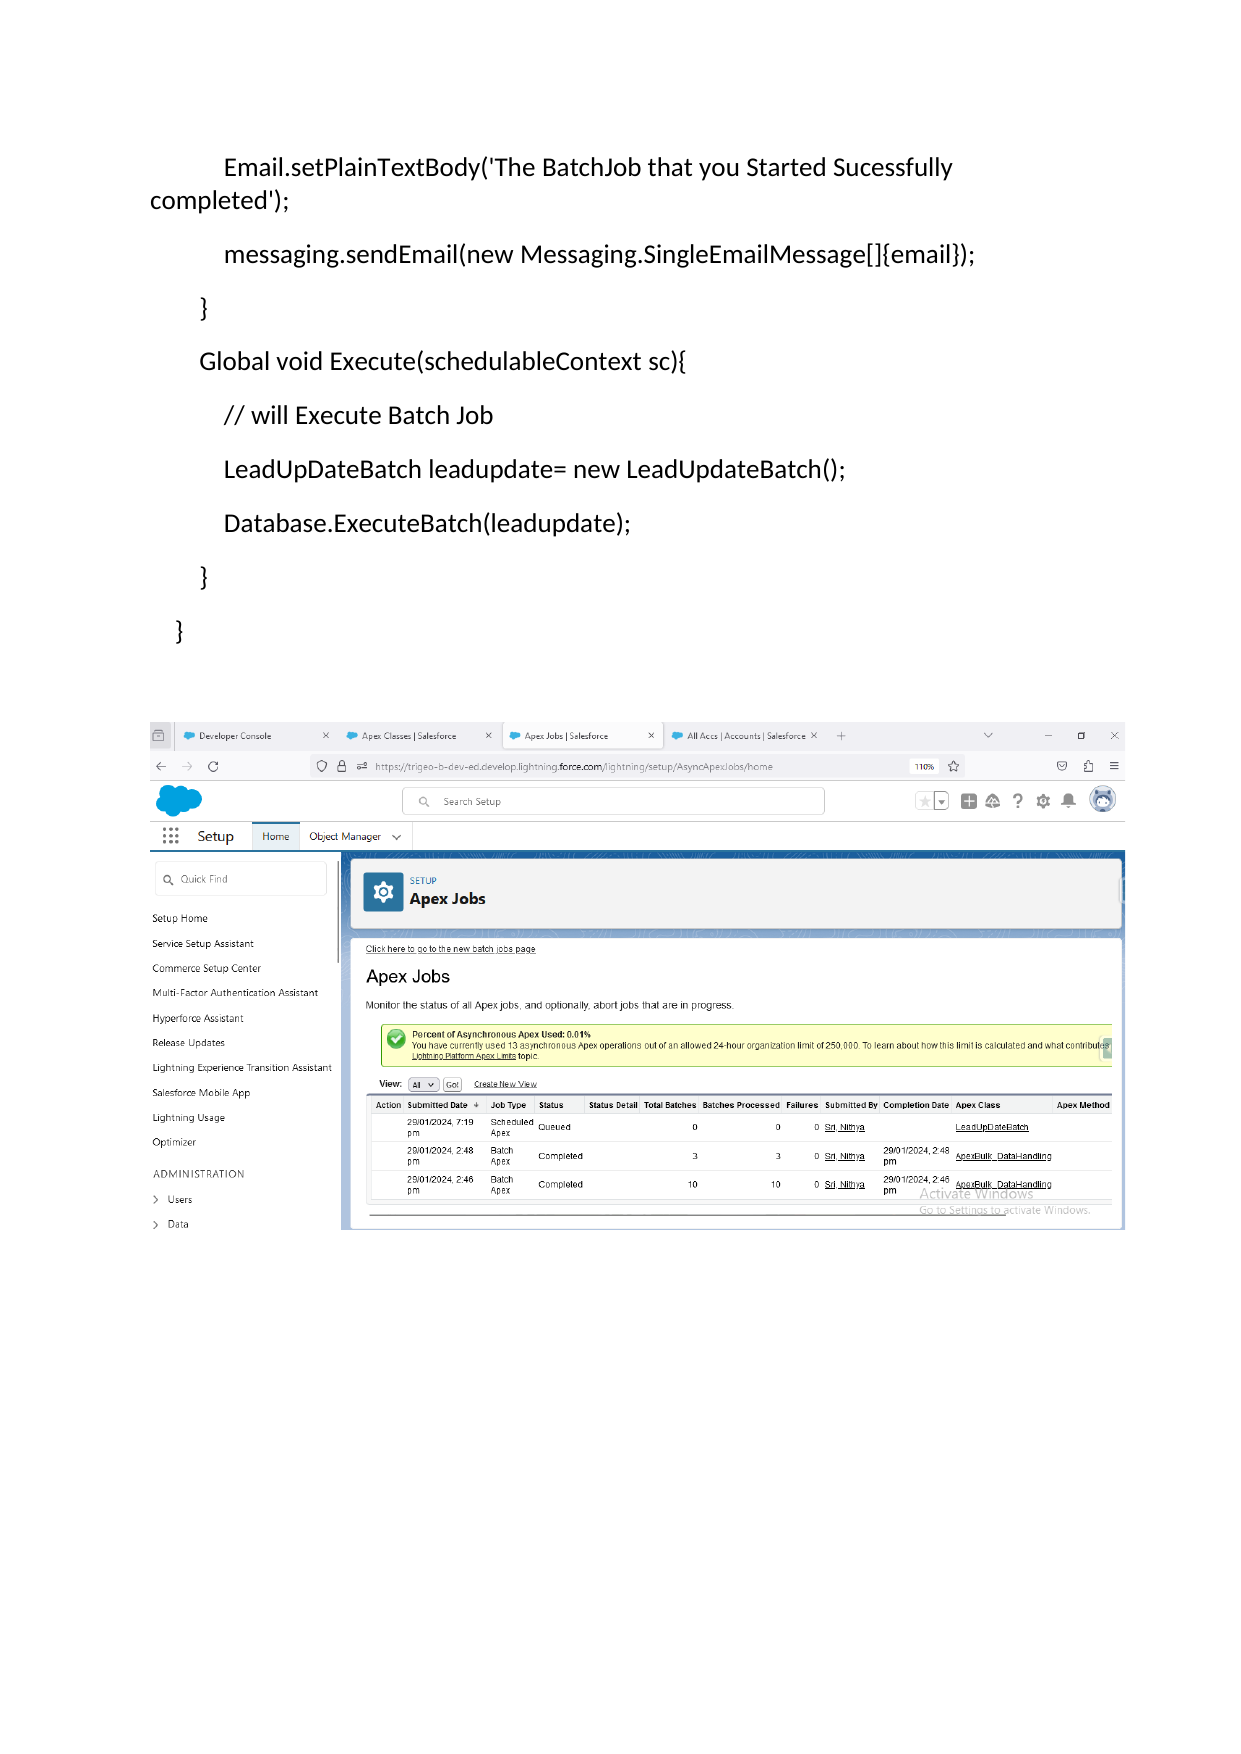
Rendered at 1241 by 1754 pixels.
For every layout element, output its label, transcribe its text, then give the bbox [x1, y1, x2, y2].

text } [150, 291, 1090, 324]
text } [150, 614, 1090, 647]
text messaging.sendEmail(new Messaging.SingleEmailMessage[]{email}); [150, 237, 1090, 270]
text } [150, 560, 1090, 593]
text Database.ExecuteBatch(leadupdate); [150, 506, 1090, 539]
text LeadUpDateBatch leadupdate= new LeadUpdateBatch(); [150, 452, 1090, 485]
picture [150, 722, 1125, 1230]
text // will Execute Batch Job [150, 398, 1090, 431]
text Email.setPlainTextBody('The BatchJob that you Started Sucessfully completed'); [150, 150, 1090, 216]
text Global void Execute(schedulableContext sc){ [150, 344, 1090, 378]
